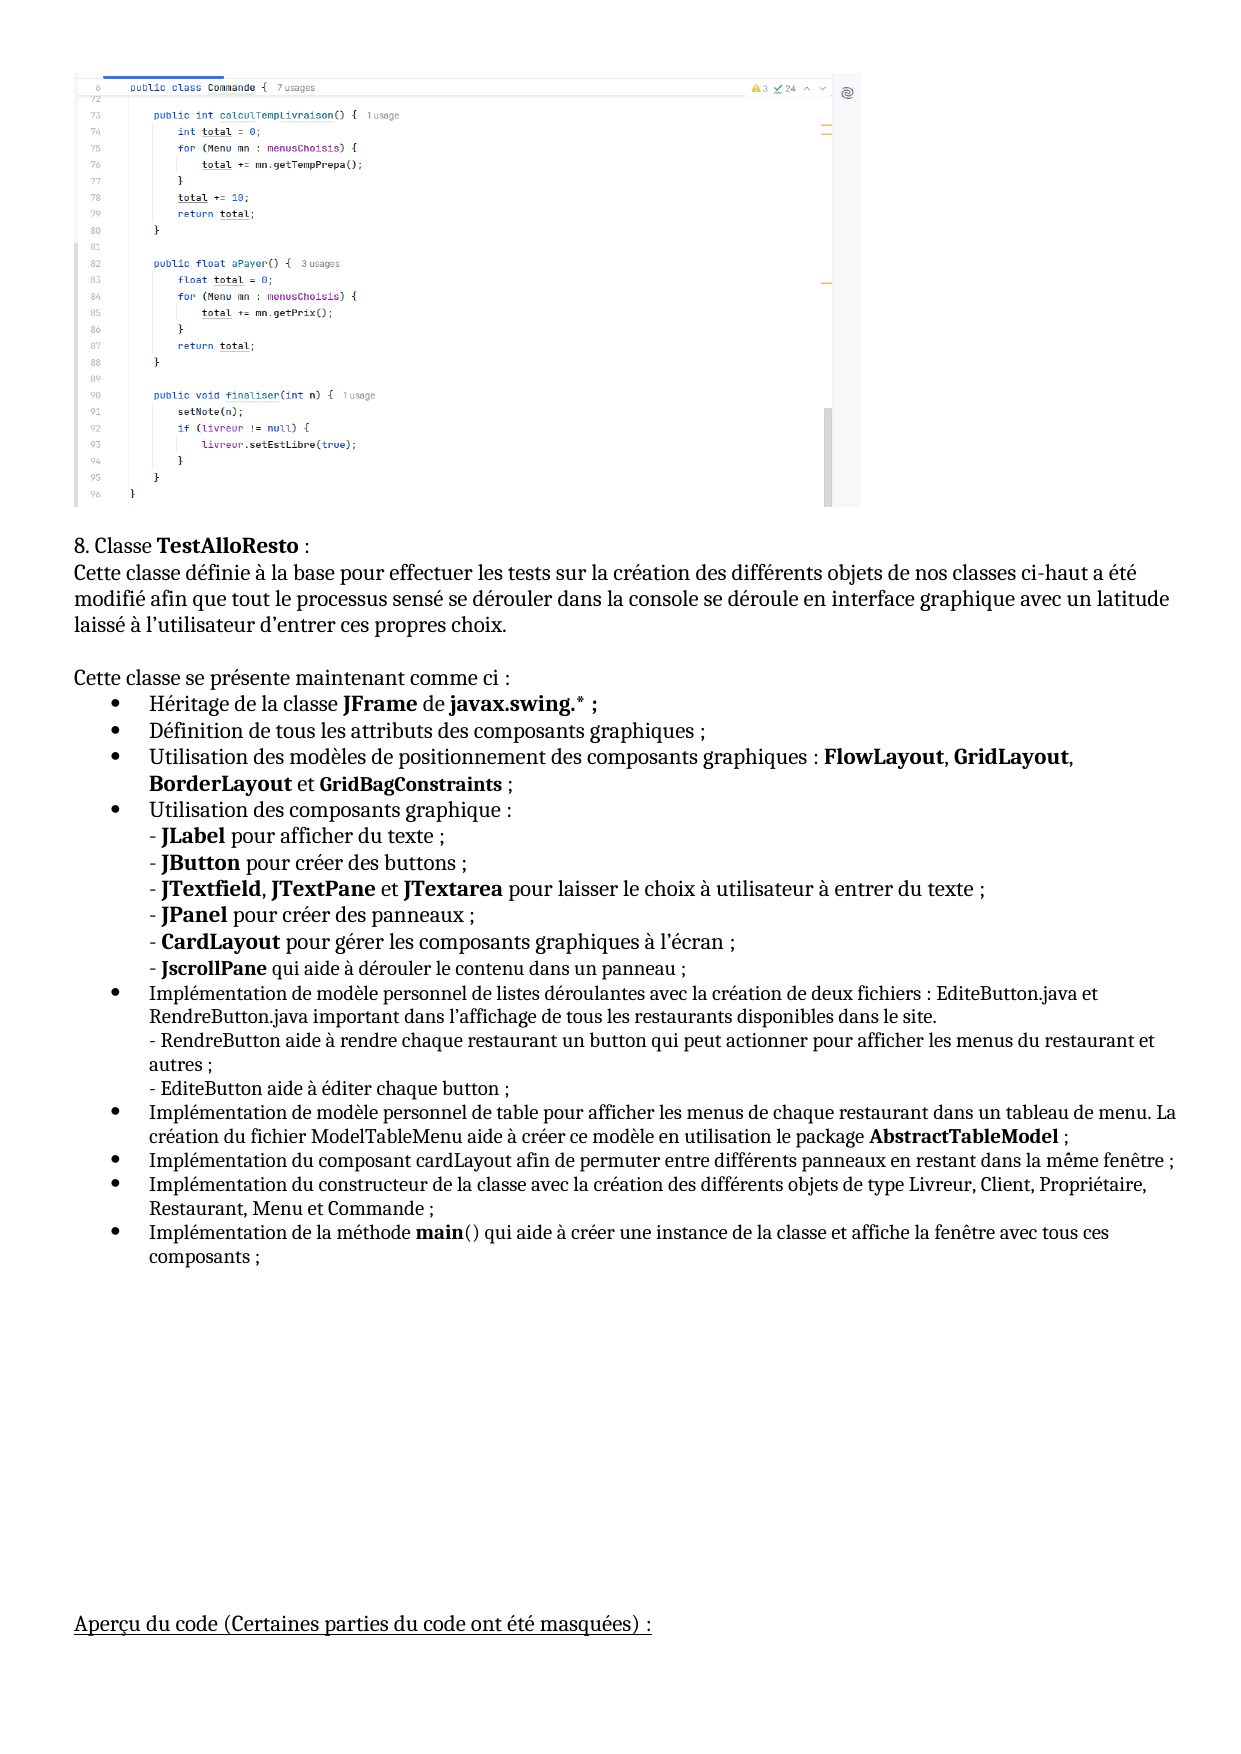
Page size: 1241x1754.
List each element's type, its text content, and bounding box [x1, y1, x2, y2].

list Utilisation des composants graphique : [111, 797, 1196, 823]
list Implémentation du composant cardLayout afin de permuter entre différents panneaux en restant dans la mếme fenêtre ; [111, 1149, 1196, 1173]
text - JTextfield, JTextPane et JTextarea pour laisser le choix à utilisateur à entrer du texte ; [149, 876, 1196, 902]
text - RendreButton aide à rendre chaque restaurant un button qui peut actionner pour afficher les menus du restaurant et autres ; [149, 1029, 1196, 1077]
list Implémentation du constructeur de la classe avec la création des différents objets de type Livreur, Client, Propriétaire, Restaurant, Menu et Commande ; [111, 1173, 1196, 1221]
list Implémentation de la méthode main() qui aide à créer une instance de la classe et affiche la fenêtre avec tous ces composants ; [111, 1221, 1196, 1269]
text - EditeButton aide à éditer chaque button ; [149, 1077, 1196, 1101]
text 8. Classe TestAlloResto : [74, 533, 1196, 559]
list Implémentation de modèle personnel de table pour afficher les menus de chaque restaurant dans un tableau de menu. La création du fichier ModelTableMenu aide à créer ce modèle en utilisation le package AbstractTableModel ; [111, 1101, 1196, 1149]
text - JLabel pour afficher du texte ; [149, 823, 1196, 849]
list Définition de tous les attributs des composants graphiques ; [111, 718, 1196, 744]
text Cette classe définie à la base pour effectuer les tests sur la création des différents objets de nos classes ci-haut a été modifié afin que tout le processus sensé se dérouler dans la console se déroule en interface graphique avec un latitude laissé à l’utilisateur d’entrer ces propres choix. [74, 559, 1196, 638]
list Héritage de la classe JFrame de javax.swing.* ; [111, 691, 1196, 718]
list Utilisation des modèles de positionnement des composants graphiques : FlowLayout, GridLayout, BorderLayout et GridBagConstraints ; [111, 744, 1196, 797]
text - JButton pour créer des buttons ; [149, 849, 1196, 876]
text - JscrollPane qui aide à dérouler le contenu dans un panneau ; [149, 955, 1196, 981]
list Implémentation de modèle personnel de listes déroulantes avec la création de deux fichiers : EditeButton.java et RendreButton.java important dans l’affichage de tous les restaurants disponibles dans le site. [111, 981, 1196, 1029]
text Aperçu du code (Certaines parties du code ont été masquées) : [74, 1611, 1196, 1638]
text - CardLayout pour gérer les composants graphiques à l’écran ; [149, 928, 1196, 955]
text - JPanel pour créer des panneaux ; [149, 902, 1196, 928]
picture [73, 73, 861, 507]
text Cette classe se présente maintenant comme ci : [74, 665, 1196, 691]
